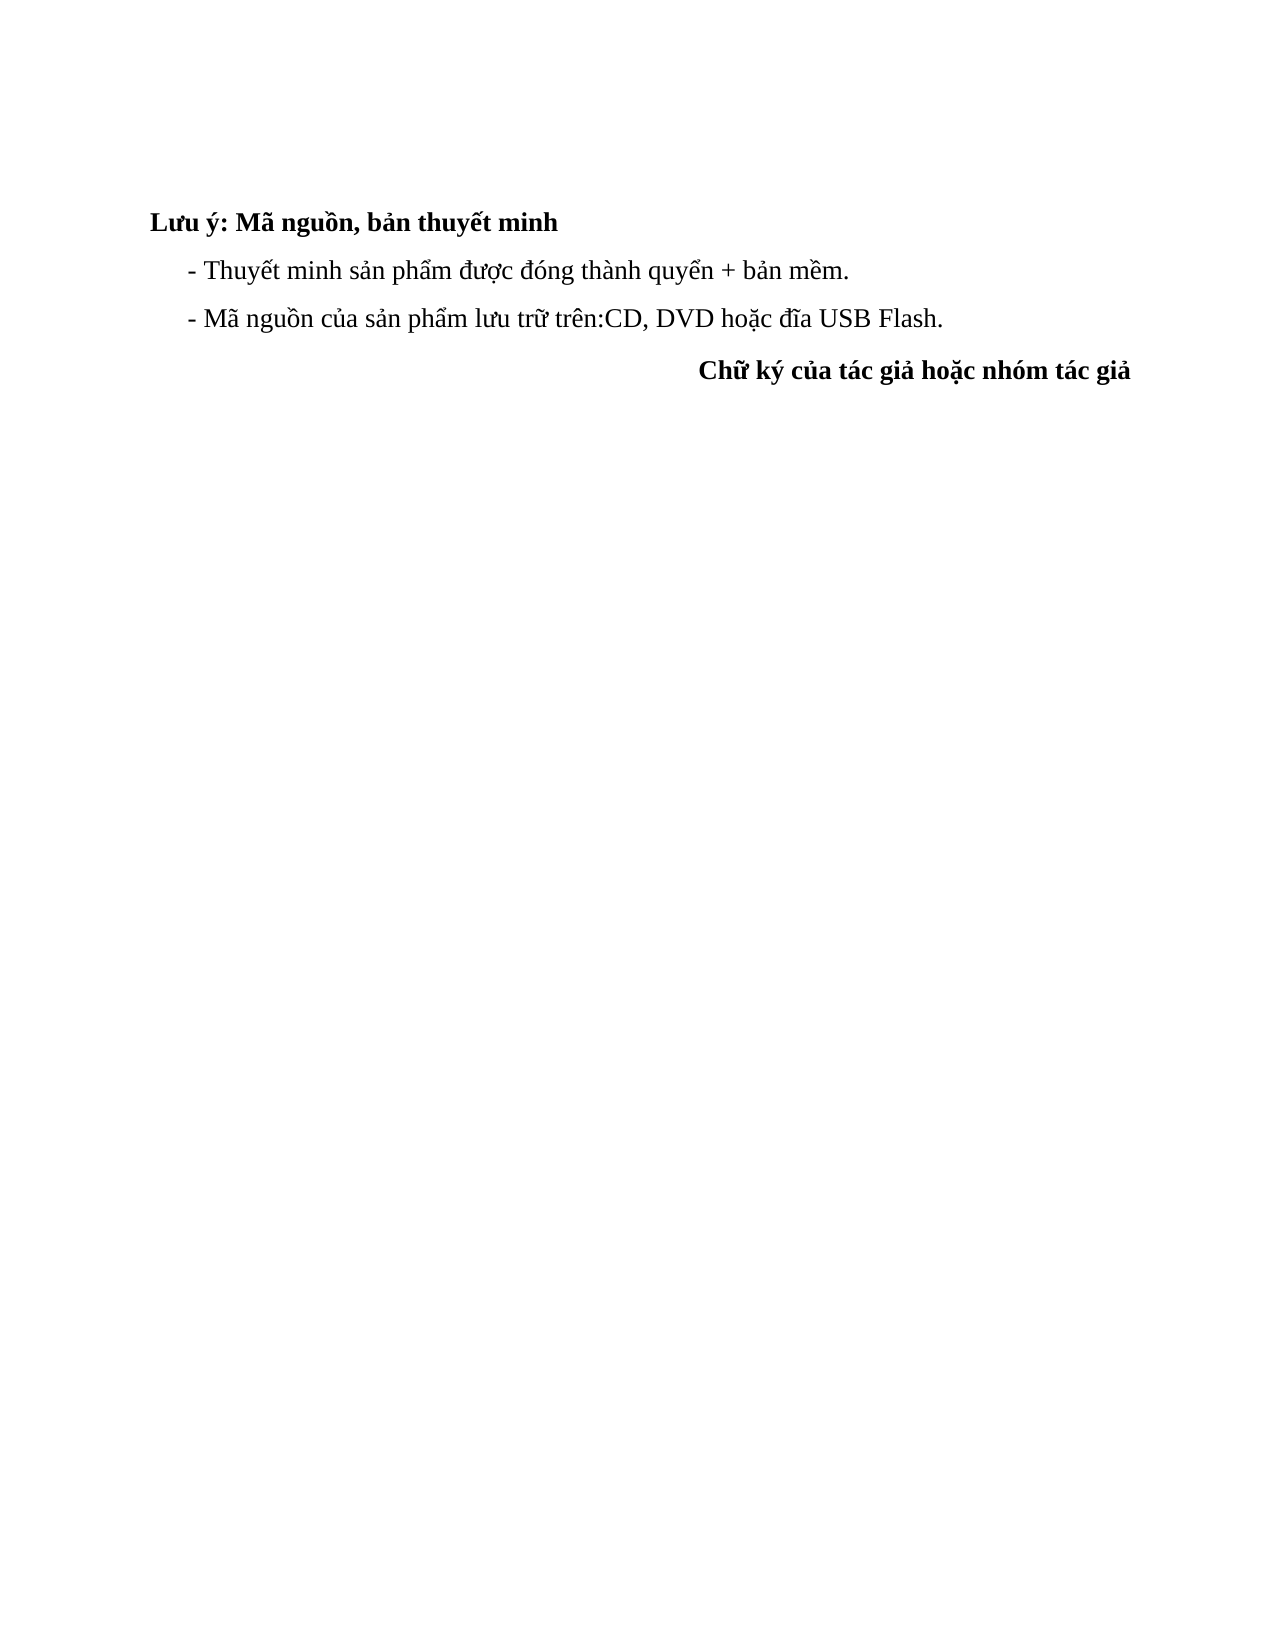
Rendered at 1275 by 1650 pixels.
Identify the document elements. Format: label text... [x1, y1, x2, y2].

text Chữ ký của tác giả hoặc nhóm tác giả [120, 348, 1131, 387]
text - Thuyết minh sản phẩm được đóng thành quyển + bản mềm. [187, 246, 1125, 287]
text - Mã nguồn của sản phẩm lưu trữ trên:CD, DVD hoặc đĩa USB Flash. [187, 294, 1125, 335]
text Lưu ý: Mã nguồn, bản thuyết minh [150, 198, 1125, 239]
